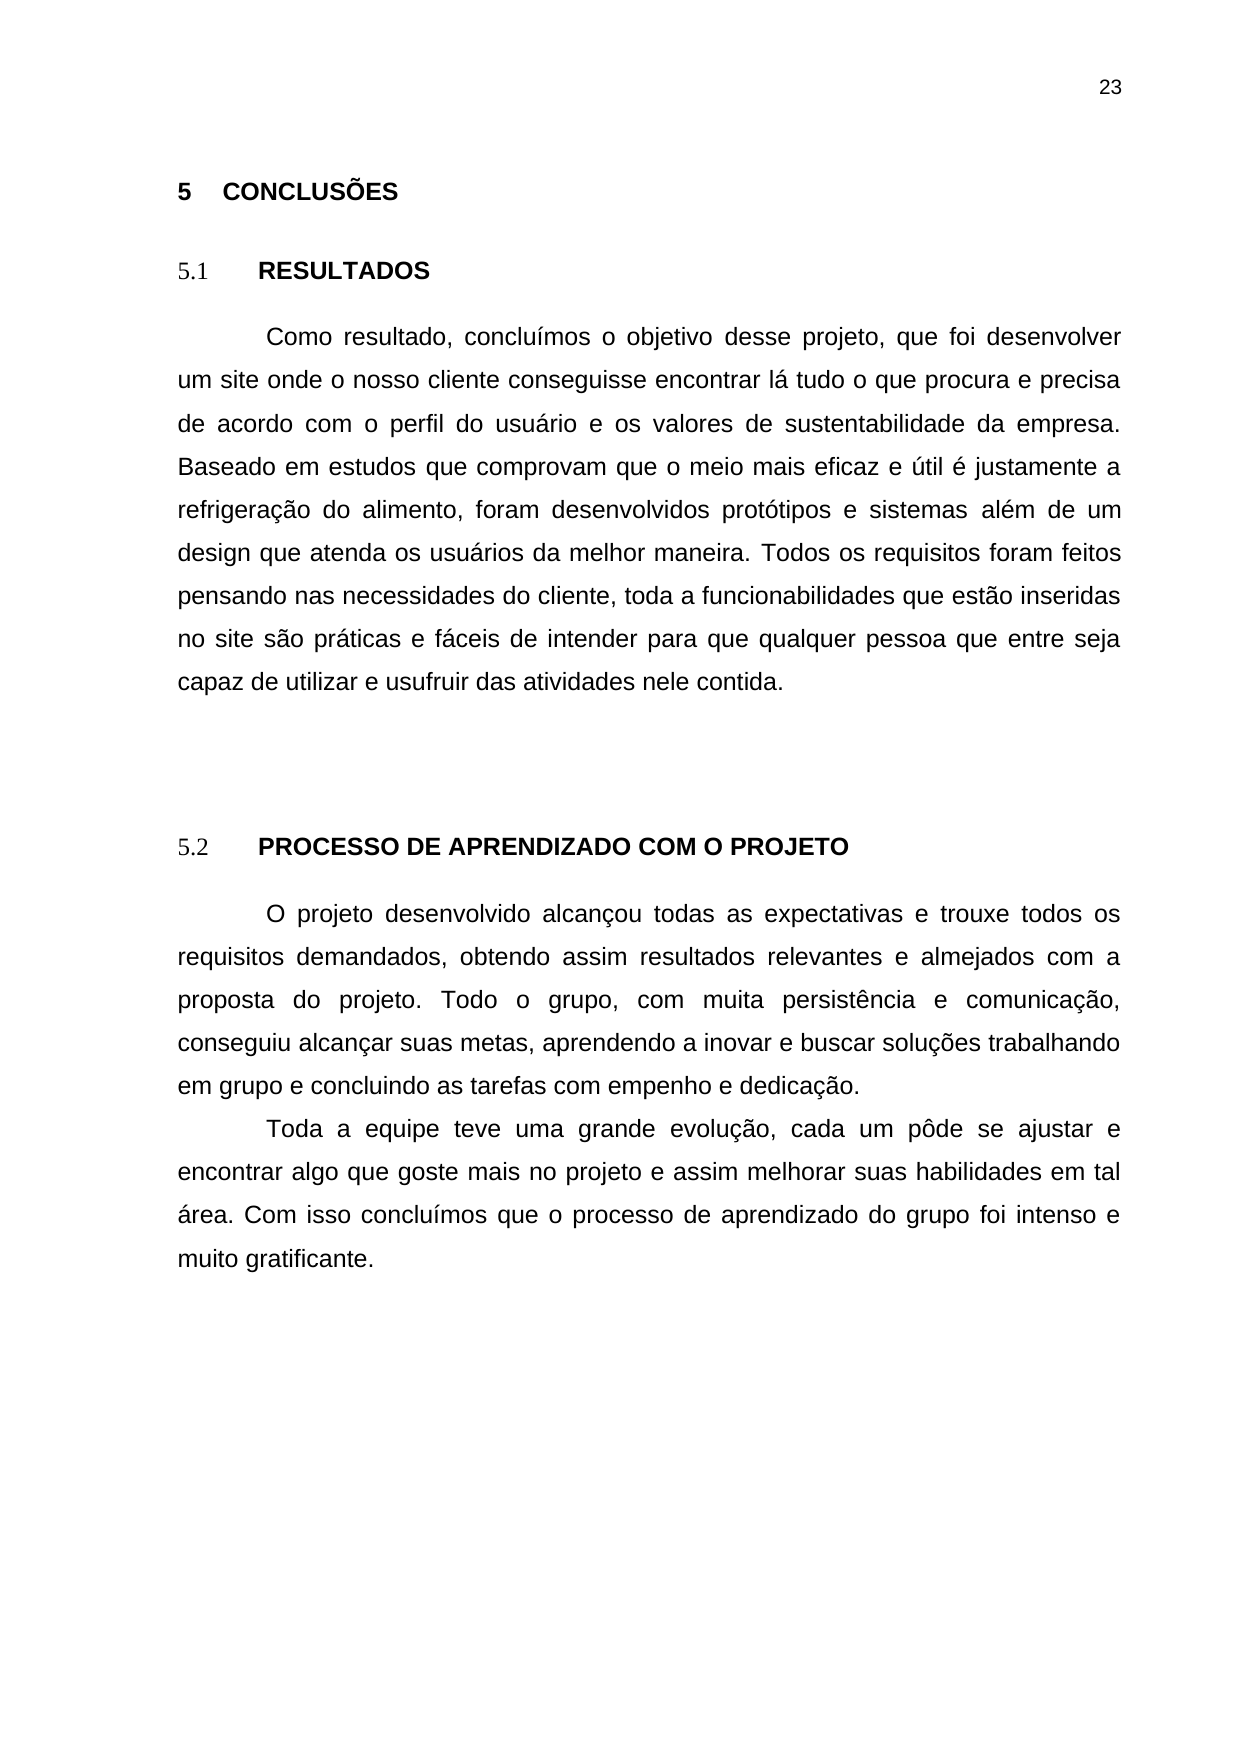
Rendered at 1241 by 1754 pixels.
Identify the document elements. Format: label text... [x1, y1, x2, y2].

text O projeto desenvolvido alcançou todas as expectativas e trouxe todos os requisitos demandados, obtendo assim resultados relevantes e almejados com a proposta do projeto. Todo o grupo, com muita persistência e comunicação, conseguiu alcançar suas metas, aprendendo a inovar e buscar soluções trabalhando em grupo e concluindo as tarefas com empenho e dedicação. [177, 899, 1122, 1100]
text Toda a equipe teve uma grande evolução, cada um pôde se ajustar e encontrar algo que goste mais no projeto e assim melhorar suas habilidades em tal área. Com isso concluímos que o processo de aprendizado do grupo foi intenso e muito gratificante. [177, 1114, 1122, 1272]
text Como resultado, concluímos o objetivo desse projeto, que foi desenvolver um site onde o nosso cliente conseguisse encontrar lá tudo o que procura e precisa de acordo com o perfil do usuário e os valores de sustentabilidade da empresa. Baseado em estudos que comprovam que o meio mais eficaz e útil é justamente a refrigeração do alimento, foram desenvolvidos protótipos e sistemas além de um design que atenda os usuários da melhor maneira. Todos os requisitos foram feitos pensando nas necessidades do cliente, toda a funcionabilidades que estão inseridas no site são práticas e fáceis de intender para que qualquer pessoa que entre seja capaz de utilizar e usufruir das atividades nele contida. [177, 322, 1122, 696]
subtitle CONCLUSÕES [177, 177, 1122, 206]
subtitle Processo de aprendizado com o projeto [177, 832, 1122, 861]
subtitle resultados [177, 256, 1122, 285]
